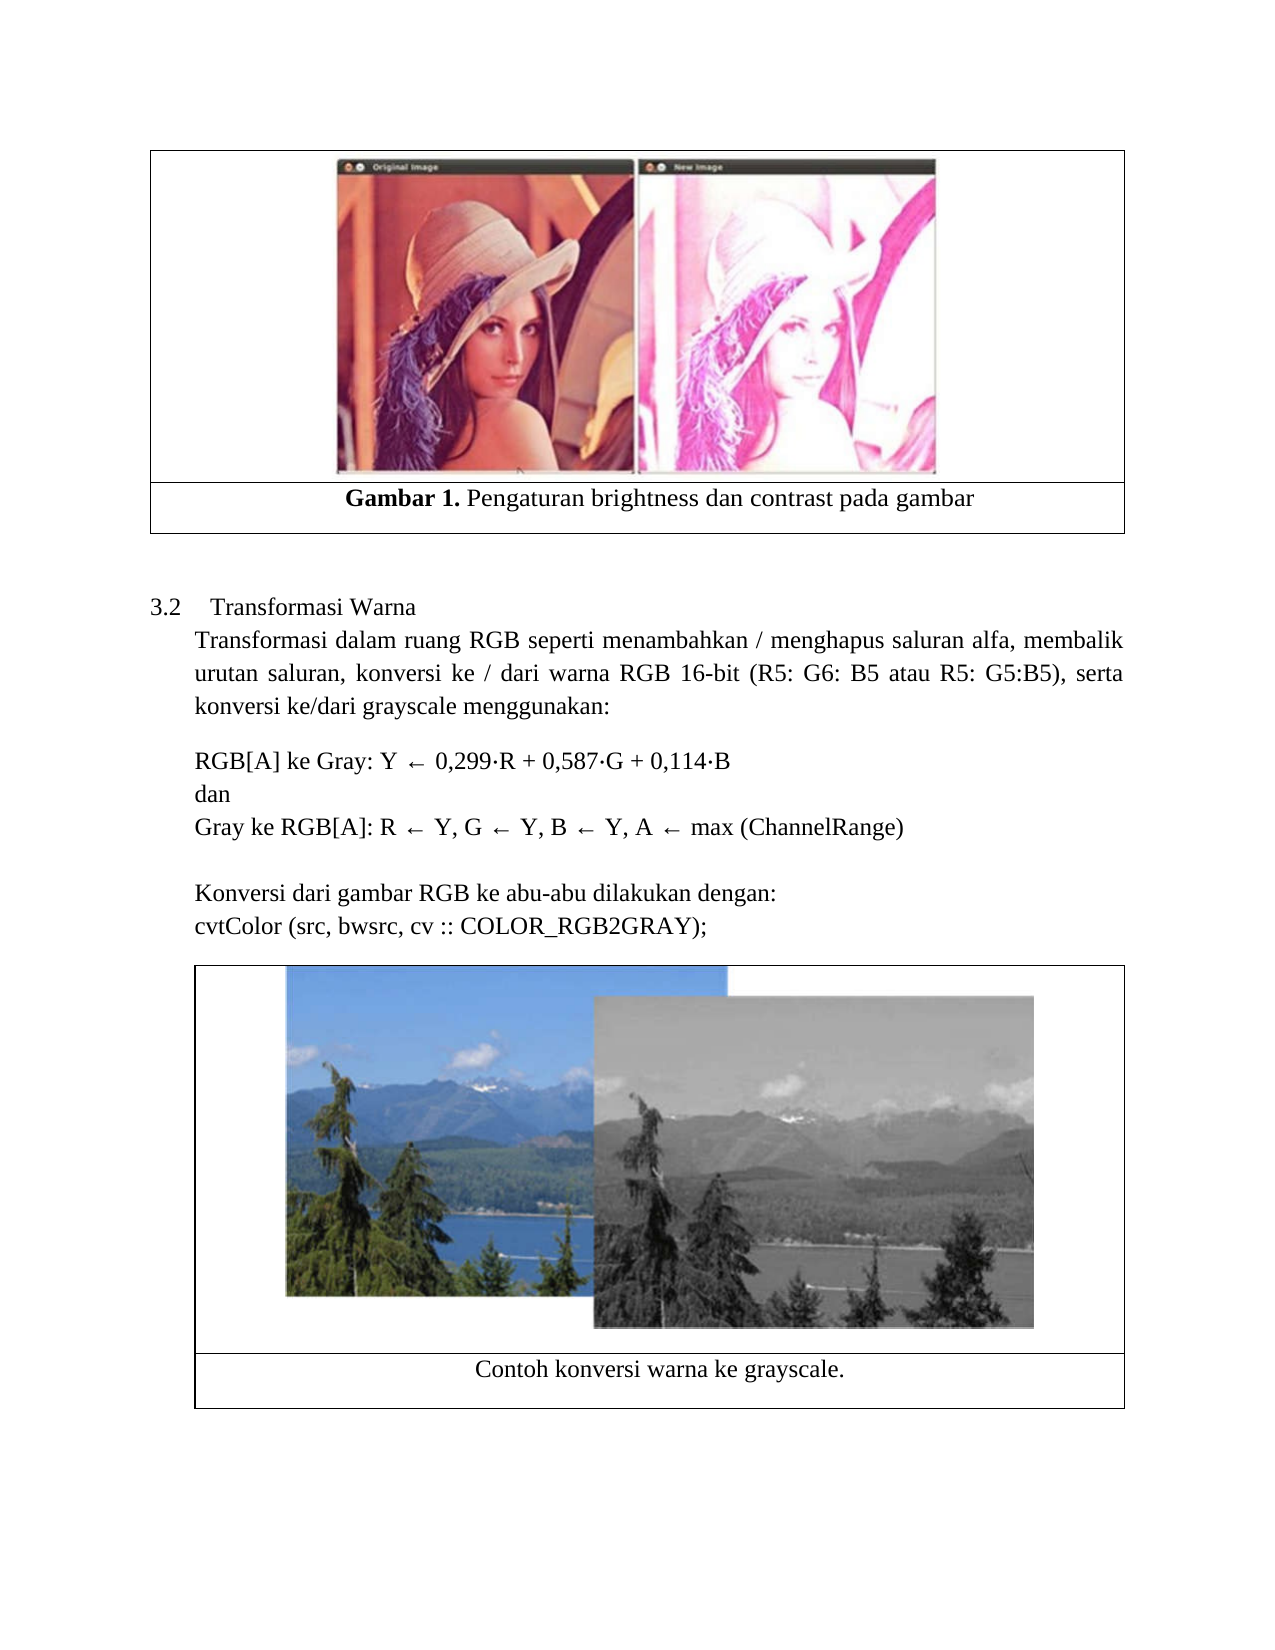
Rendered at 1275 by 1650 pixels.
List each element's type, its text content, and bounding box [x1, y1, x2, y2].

picture [331, 152, 944, 482]
subtitle Transformasi Warna [150, 592, 1125, 620]
text cvtColor (src, bwsrc, cv :: COLOR_RGB2GRAY); [194, 911, 1125, 940]
text RGB[A] ke Gray: Y ← 0,299⋅R + 0,587⋅G + 0,114⋅B [194, 744, 1125, 775]
text Konversi dari gambar RGB ke abu-abu dilakukan dengan: [194, 878, 1125, 907]
table_cell Contoh konversi warna ke grayscale. [196, 1354, 1124, 1408]
text dan [194, 779, 1125, 808]
text Gray ke RGB[A]: R ← Y, G ← Y, B ← Y, A ← max (ChannelRange) [194, 812, 1125, 841]
text Transformasi dalam ruang RGB seperti menambahkan / menghapus saluran alfa, membalik urutan saluran, konversi ke / dari warna RGB 16-bit (R5: G6: B5 atau R5: G5:B5), serta konversi ke/dari grayscale menggunakan: [194, 625, 1125, 719]
picture [285, 966, 1034, 1329]
table_header [196, 966, 1124, 1353]
table_cell Gambar 1. Pengaturan brightness dan contrast pada gambar [151, 483, 1124, 533]
table_header [151, 151, 1124, 482]
